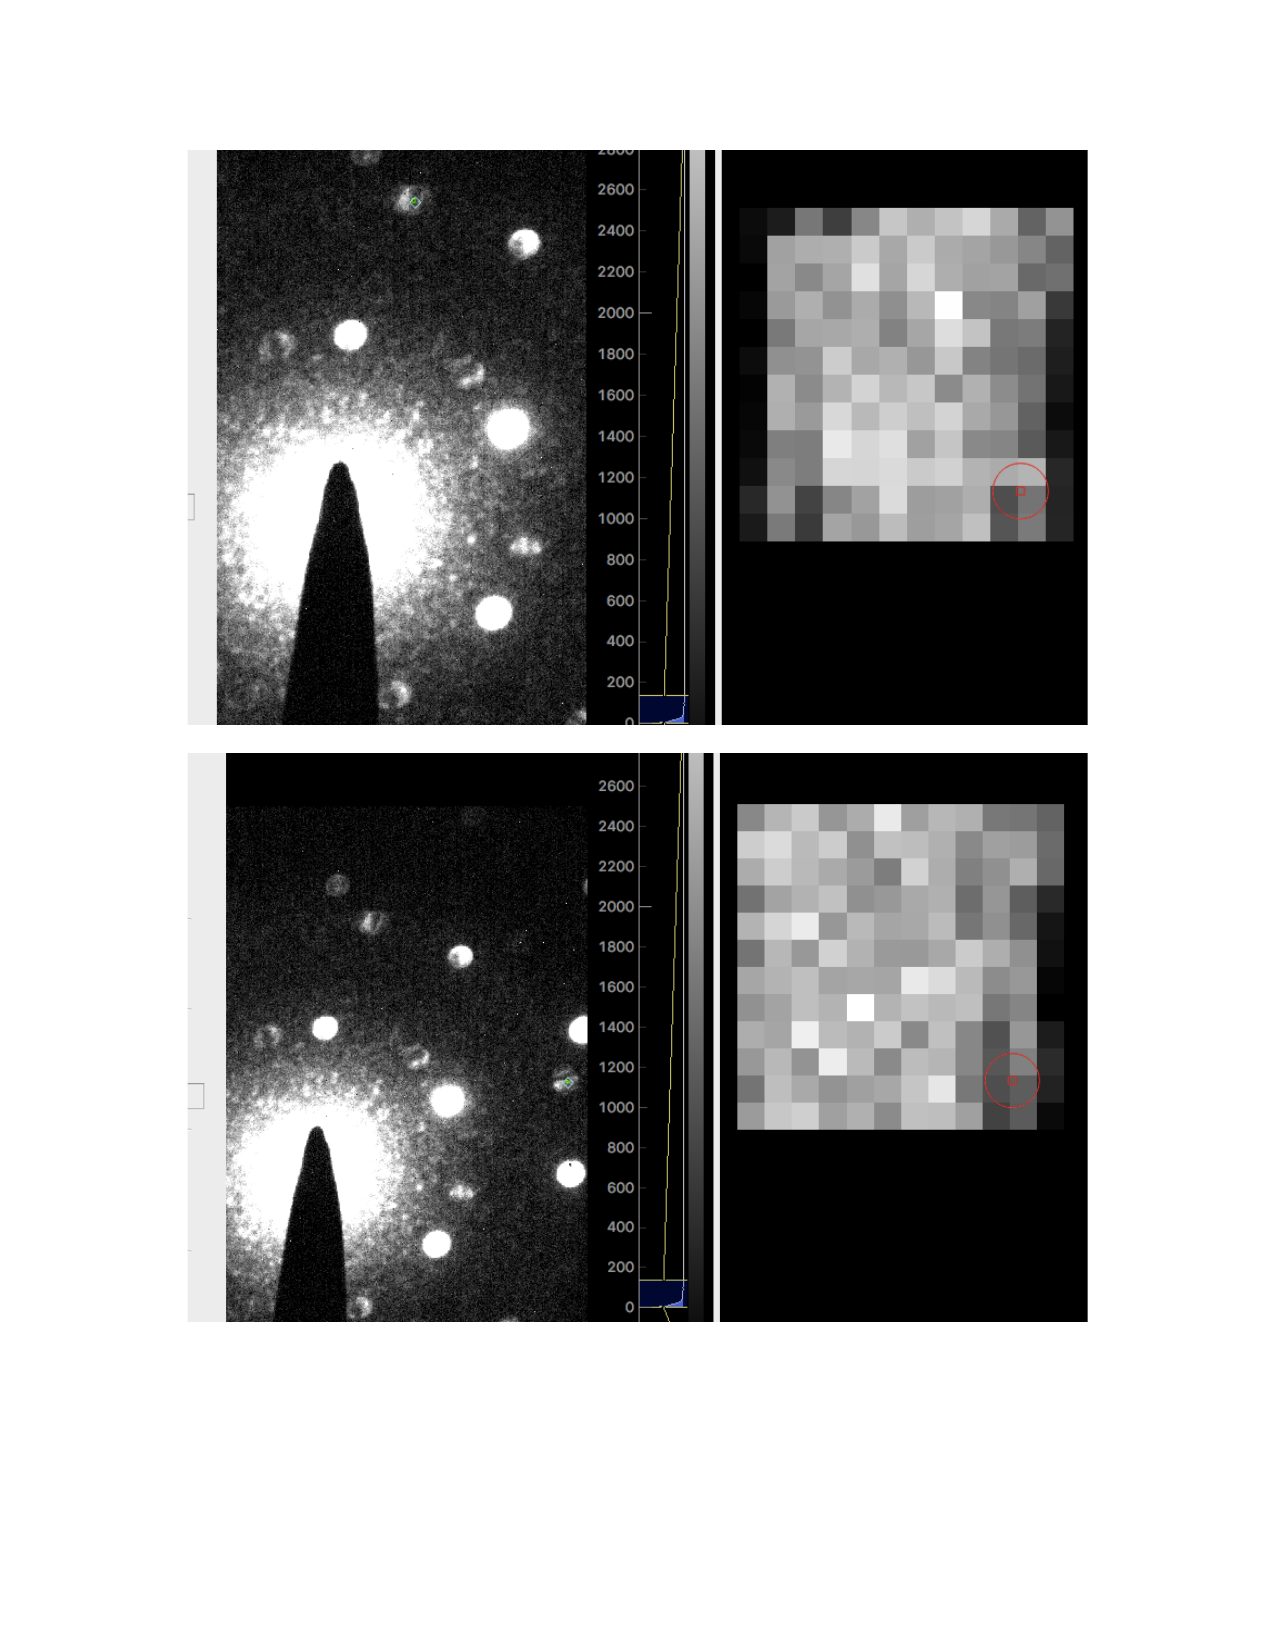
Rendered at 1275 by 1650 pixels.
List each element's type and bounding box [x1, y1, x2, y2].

picture [187, 753, 1088, 1322]
picture [187, 150, 1088, 725]
